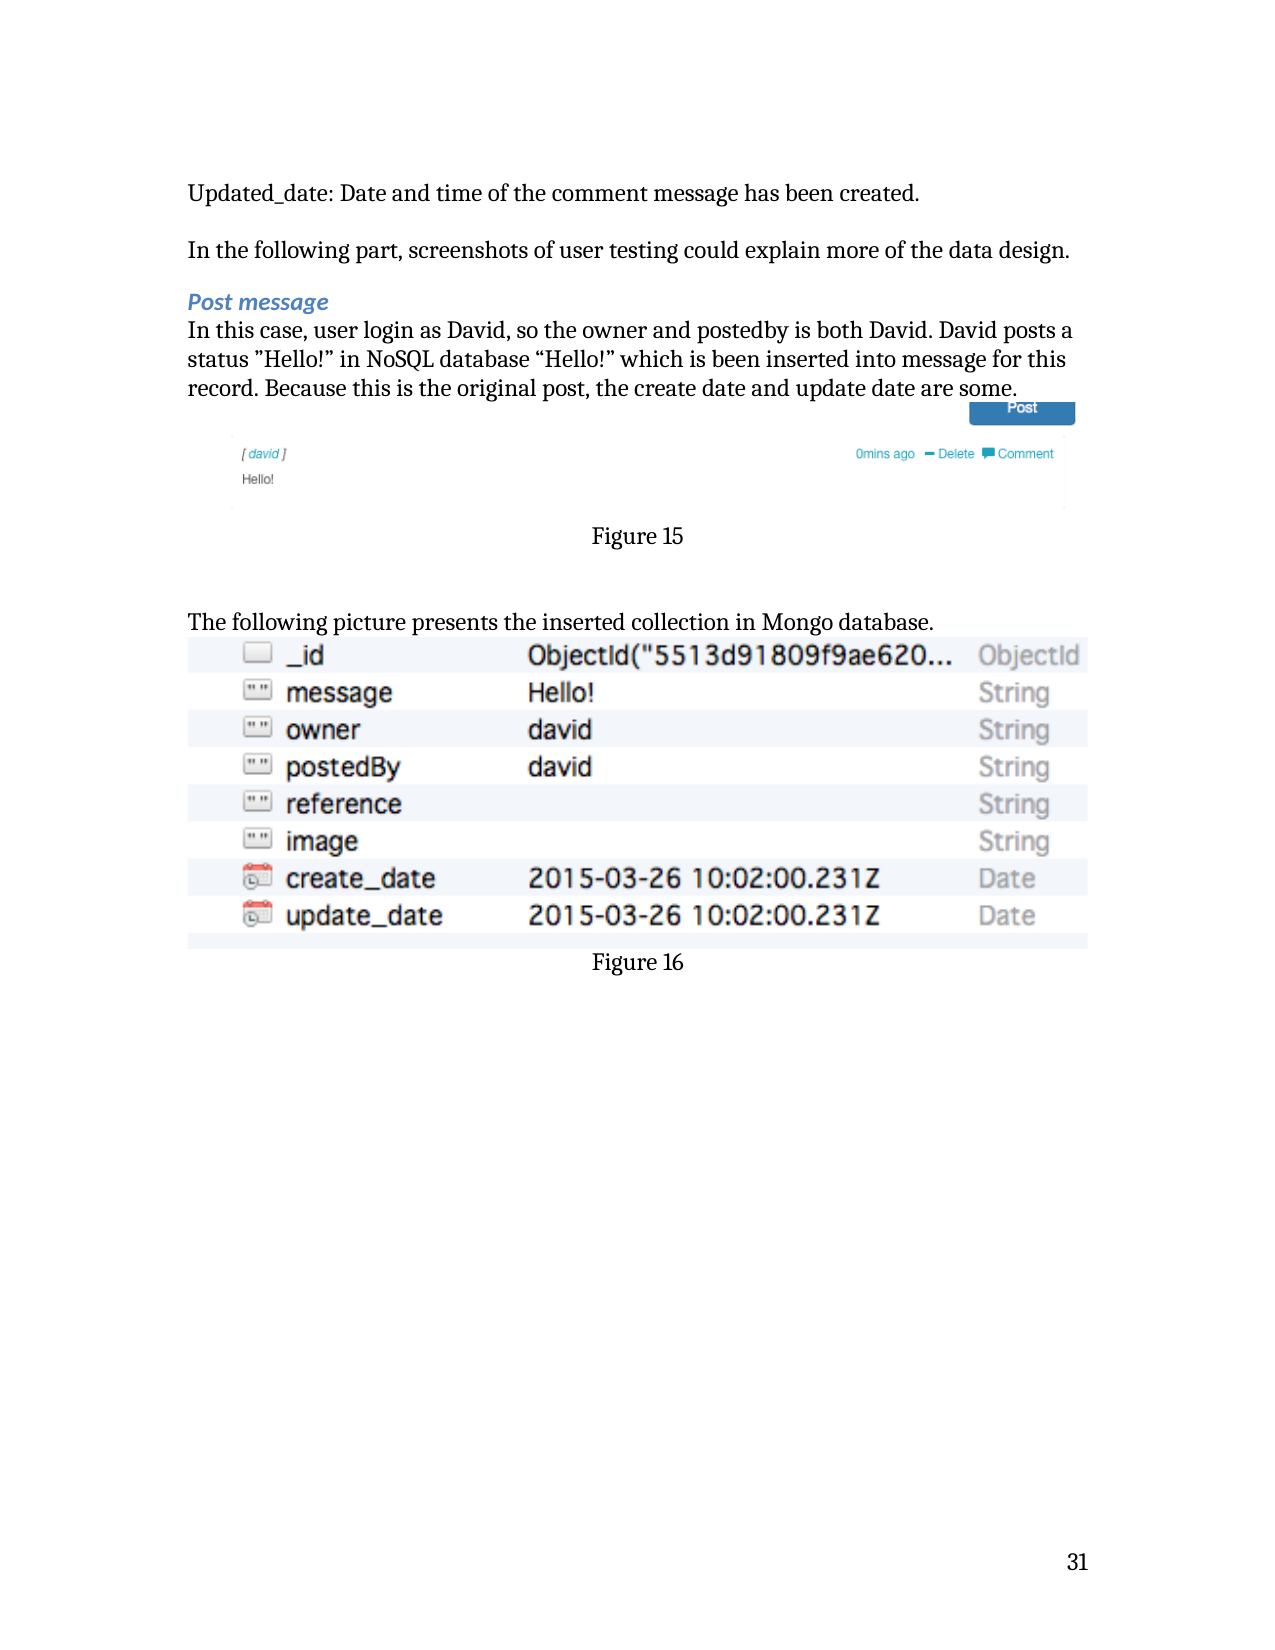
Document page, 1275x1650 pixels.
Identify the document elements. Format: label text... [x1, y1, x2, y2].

subtitle Post message [187, 286, 1087, 316]
picture [187, 637, 1088, 949]
picture [187, 402, 1088, 522]
text Figure 15 [187, 522, 1087, 551]
text Figure 16 [187, 949, 1087, 977]
text Updated_date: Date and time of the comment message has been created. [187, 179, 1087, 207]
text The following picture presents the inserted collection in Mongo database. [187, 608, 1087, 637]
text In the following part, screenshots of user testing could explain more of the data design. [187, 236, 1087, 265]
text In this case, user login as David, so the owner and postedby is both David. David posts a status ”Hello!” in NoSQL database “Hello!” which is been inserted into message for this record. Because this is the original post, the create date and update date are some. [187, 316, 1087, 402]
